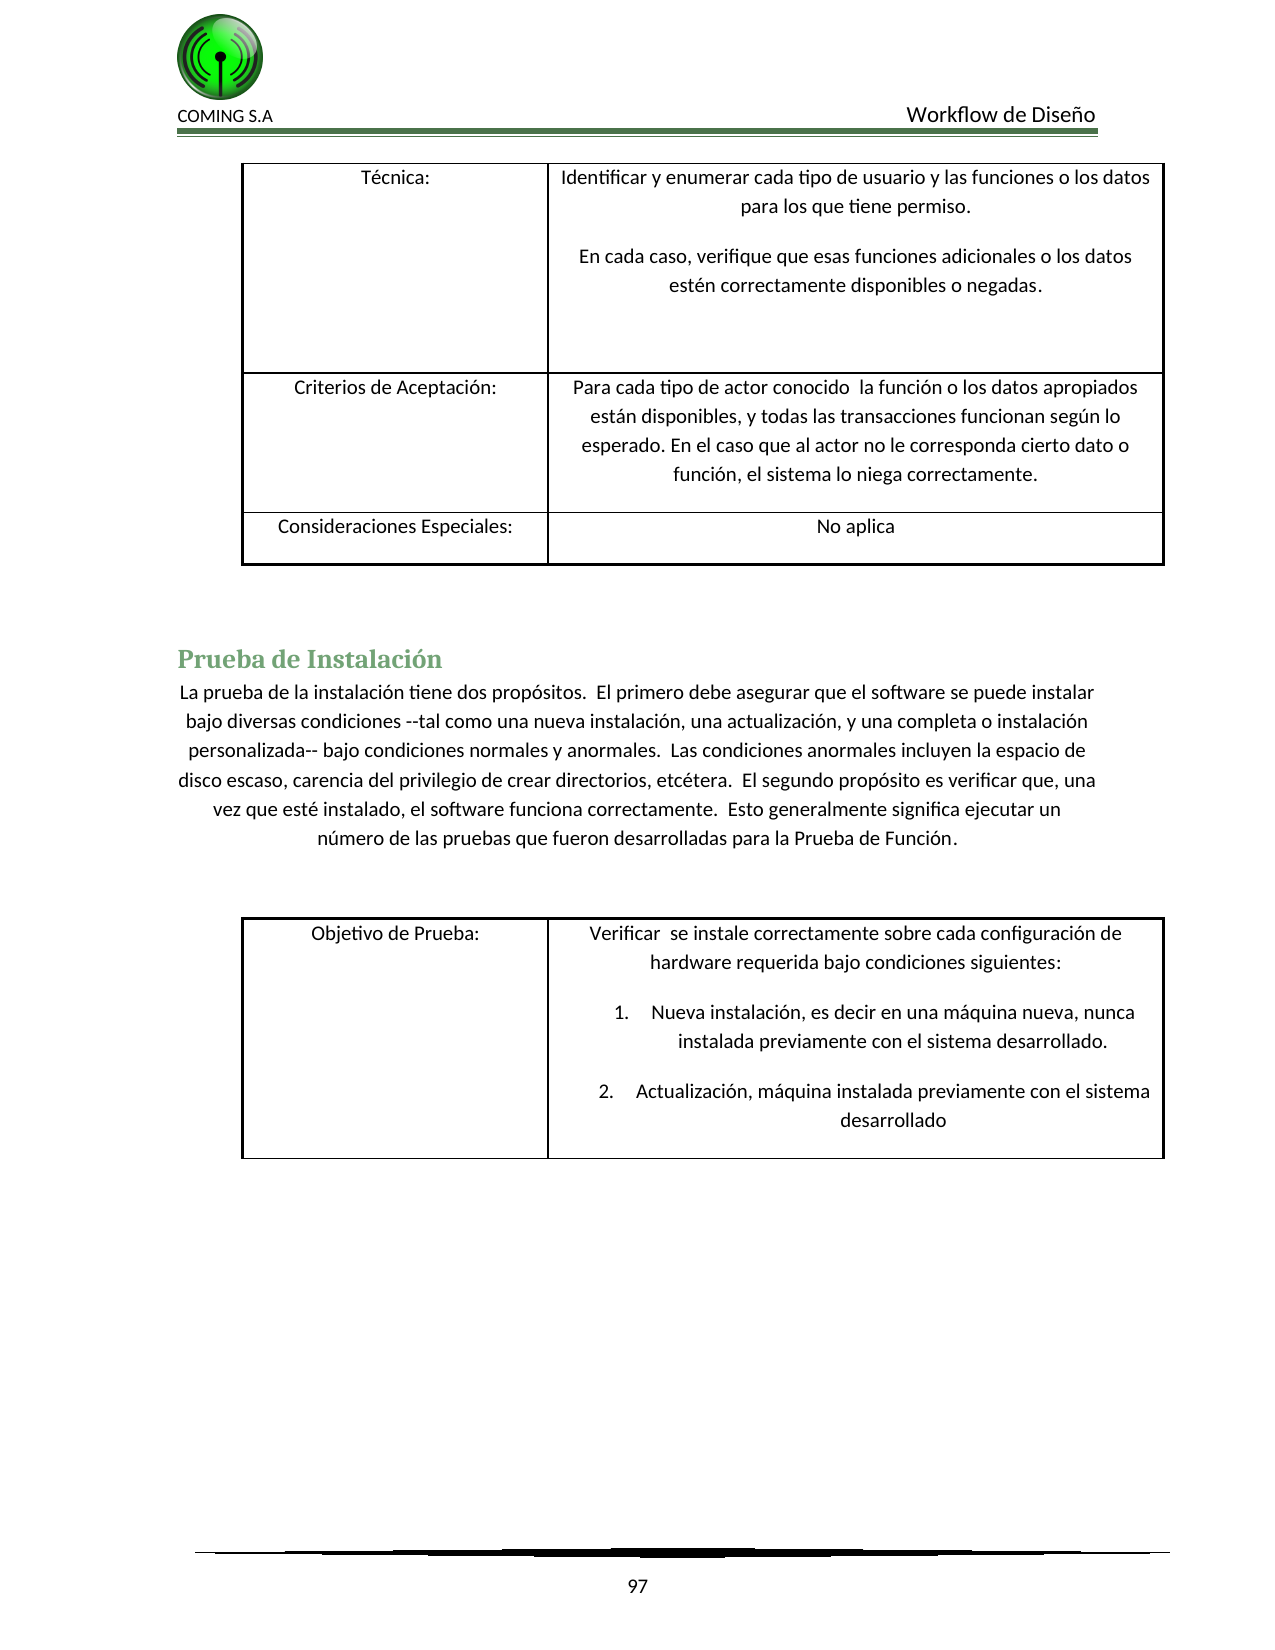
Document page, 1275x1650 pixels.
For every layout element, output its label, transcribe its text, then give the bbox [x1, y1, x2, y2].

table_cell Técnica: [244, 164, 547, 372]
table_cell Criterios de Aceptación: [244, 374, 547, 511]
subtitle Prueba de Instalación [177, 644, 1098, 675]
table_cell Consideraciones Especiales: [244, 513, 547, 563]
table_cell Para cada tipo de actor conocido la función o los datos apropiados están disponibles, y todas las transacciones funcionan según lo esperado. En el caso que al actor no le corresponda cierto dato o función, el sistema lo niega correctamente. [549, 374, 1162, 511]
picture [177, 14, 263, 100]
table_cell Identificar y enumerar cada tipo de usuario y las funciones o los datos para los que tiene permiso. En cada caso, verifique que esas funciones adicionales o los datos estén correctamente disponibles o negadas. [549, 164, 1162, 372]
table_header Verificar se instale correctamente sobre cada configuración de hardware requerida bajo condiciones siguientes: Nueva instalación, es decir en una máquina nueva, nunca instalada previamente con el sistema desarrollado. Actualización, máquina instalada previamente con el sistema desarrollado [549, 920, 1162, 1158]
table_cell No aplica [549, 513, 1162, 563]
table_header Objetivo de Prueba: [244, 920, 547, 1158]
text La prueba de la instalación tiene dos propósitos. El primero debe asegurar que el software se puede instalar bajo diversas condiciones --tal como una nueva instalación, una actualización, y una completa o instalación personalizada-- bajo condiciones normales y anormales. Las condiciones anormales incluyen la espacio de disco escaso, carencia del privilegio de crear directorios, etcétera. El segundo propósito es verificar que, una vez que esté instalado, el software funciona correctamente. Esto generalmente significa ejecutar un número de las pruebas que fueron desarrolladas para la Prueba de Función. [177, 679, 1098, 851]
